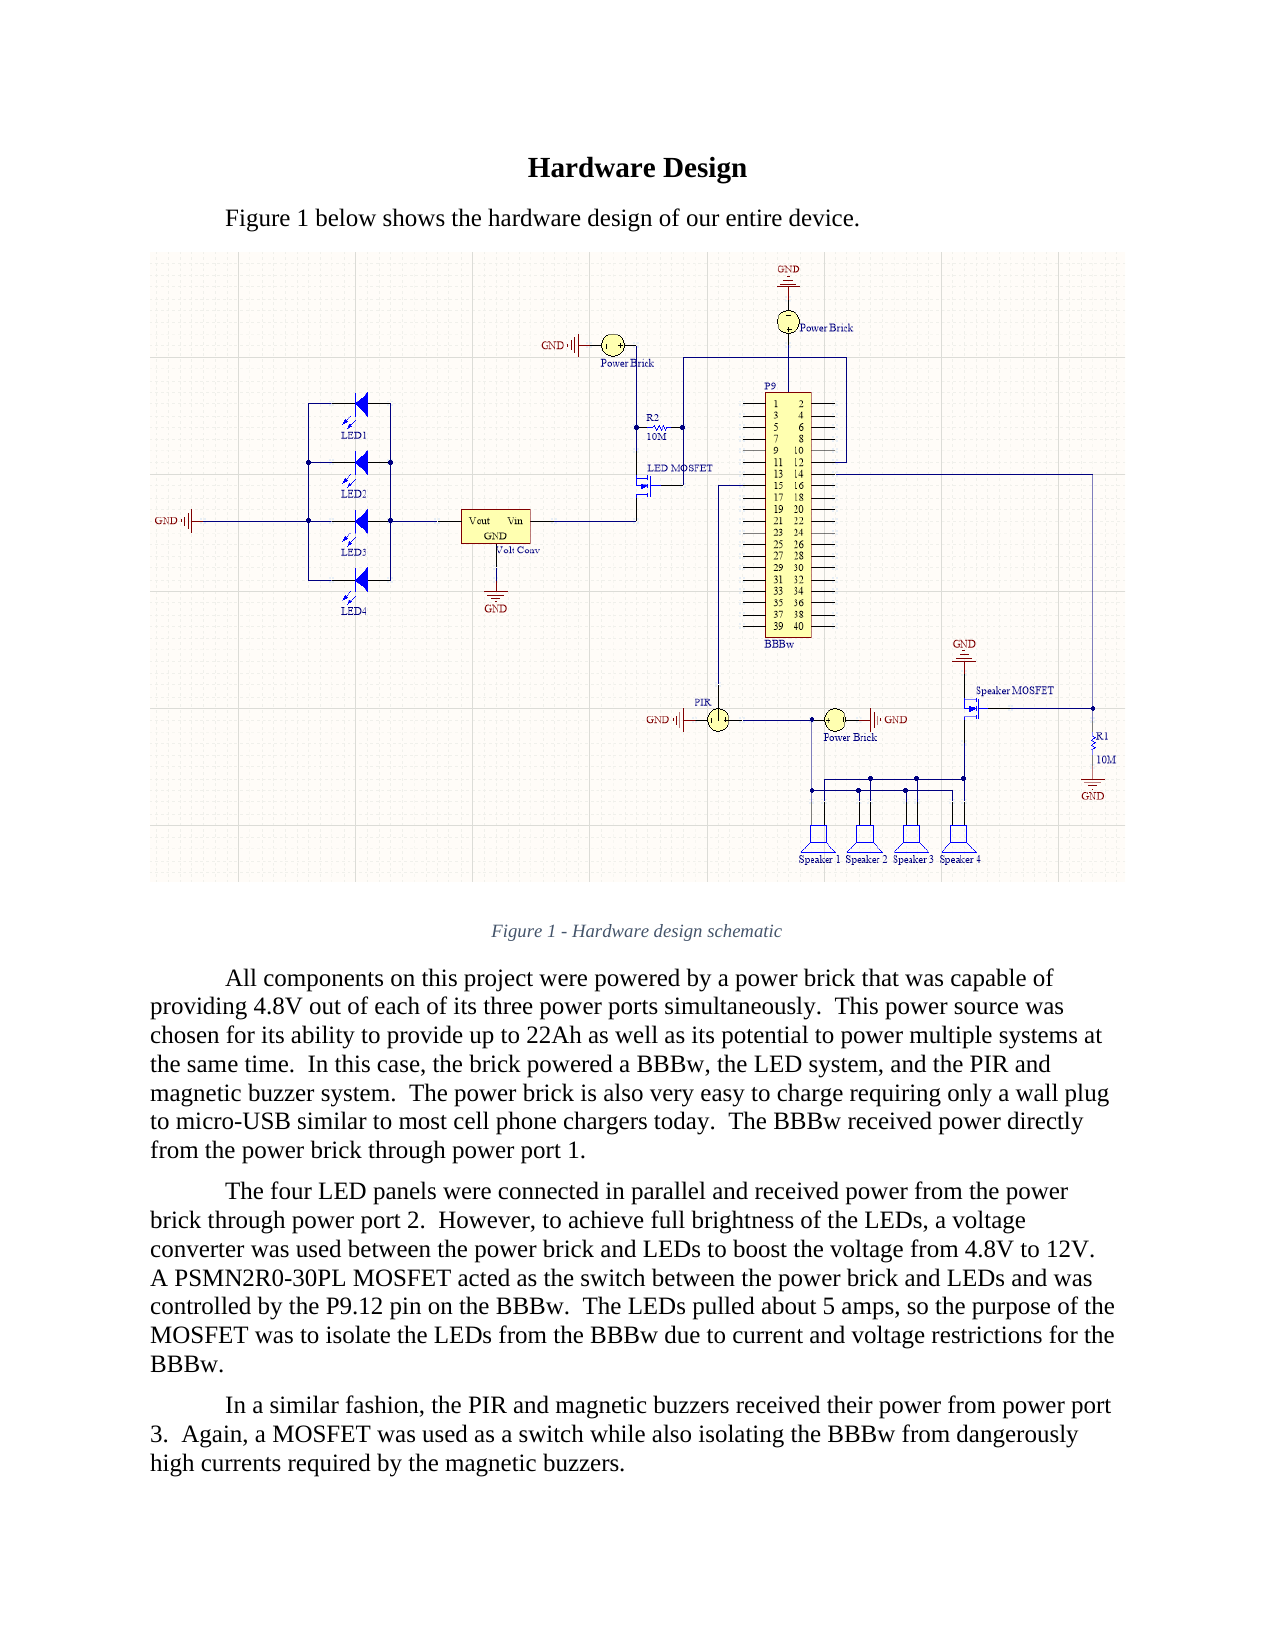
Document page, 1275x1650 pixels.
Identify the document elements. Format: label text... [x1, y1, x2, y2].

text Hardware Design [150, 150, 1125, 183]
text All components on this project were powered by a power brick that was capable of providing 4.8V out of each of its three power ports simultaneously. This power source was chosen for its ability to provide up to 22Ah as well as its potential to power multiple systems at the same time. In this case, the brick powered a BBBw, the LED system, and the PIR and magnetic buzzer system. The power brick is also very easy to charge requiring only a wall plug to micro-USB similar to most cell phone chargers today. The BBBw received power directly from the power brick through power port 1. [150, 963, 1125, 1164]
text The four LED panels were connected in parallel and received power from the power brick through power port 2. However, to achieve full brightness of the LEDs, a voltage converter was used between the power brick and LEDs to boost the voltage from 4.8V to 12V. A PSMN2R0-30PL MOSFET acted as the switch between the power brick and LEDs and was controlled by the P9.12 pin on the BBBw. The LEDs pulled about 5 amps, so the purpose of the MOSFET was to isolate the LEDs from the BBBw due to current and voltage restrictions for the BBBw. [150, 1176, 1125, 1378]
text In a similar fashion, the PIR and magnetic buzzers received their power from power port 3. Again, a MOSFET was used as a switch while also isolating the BBBw from dangerously high currents required by the magnetic buzzers. [150, 1390, 1125, 1476]
text Figure 1 below shows the hardware design of our entire device. [150, 203, 1125, 232]
picture [150, 252, 1125, 882]
text Figure 1 - Hardware design schematic [150, 920, 1125, 942]
